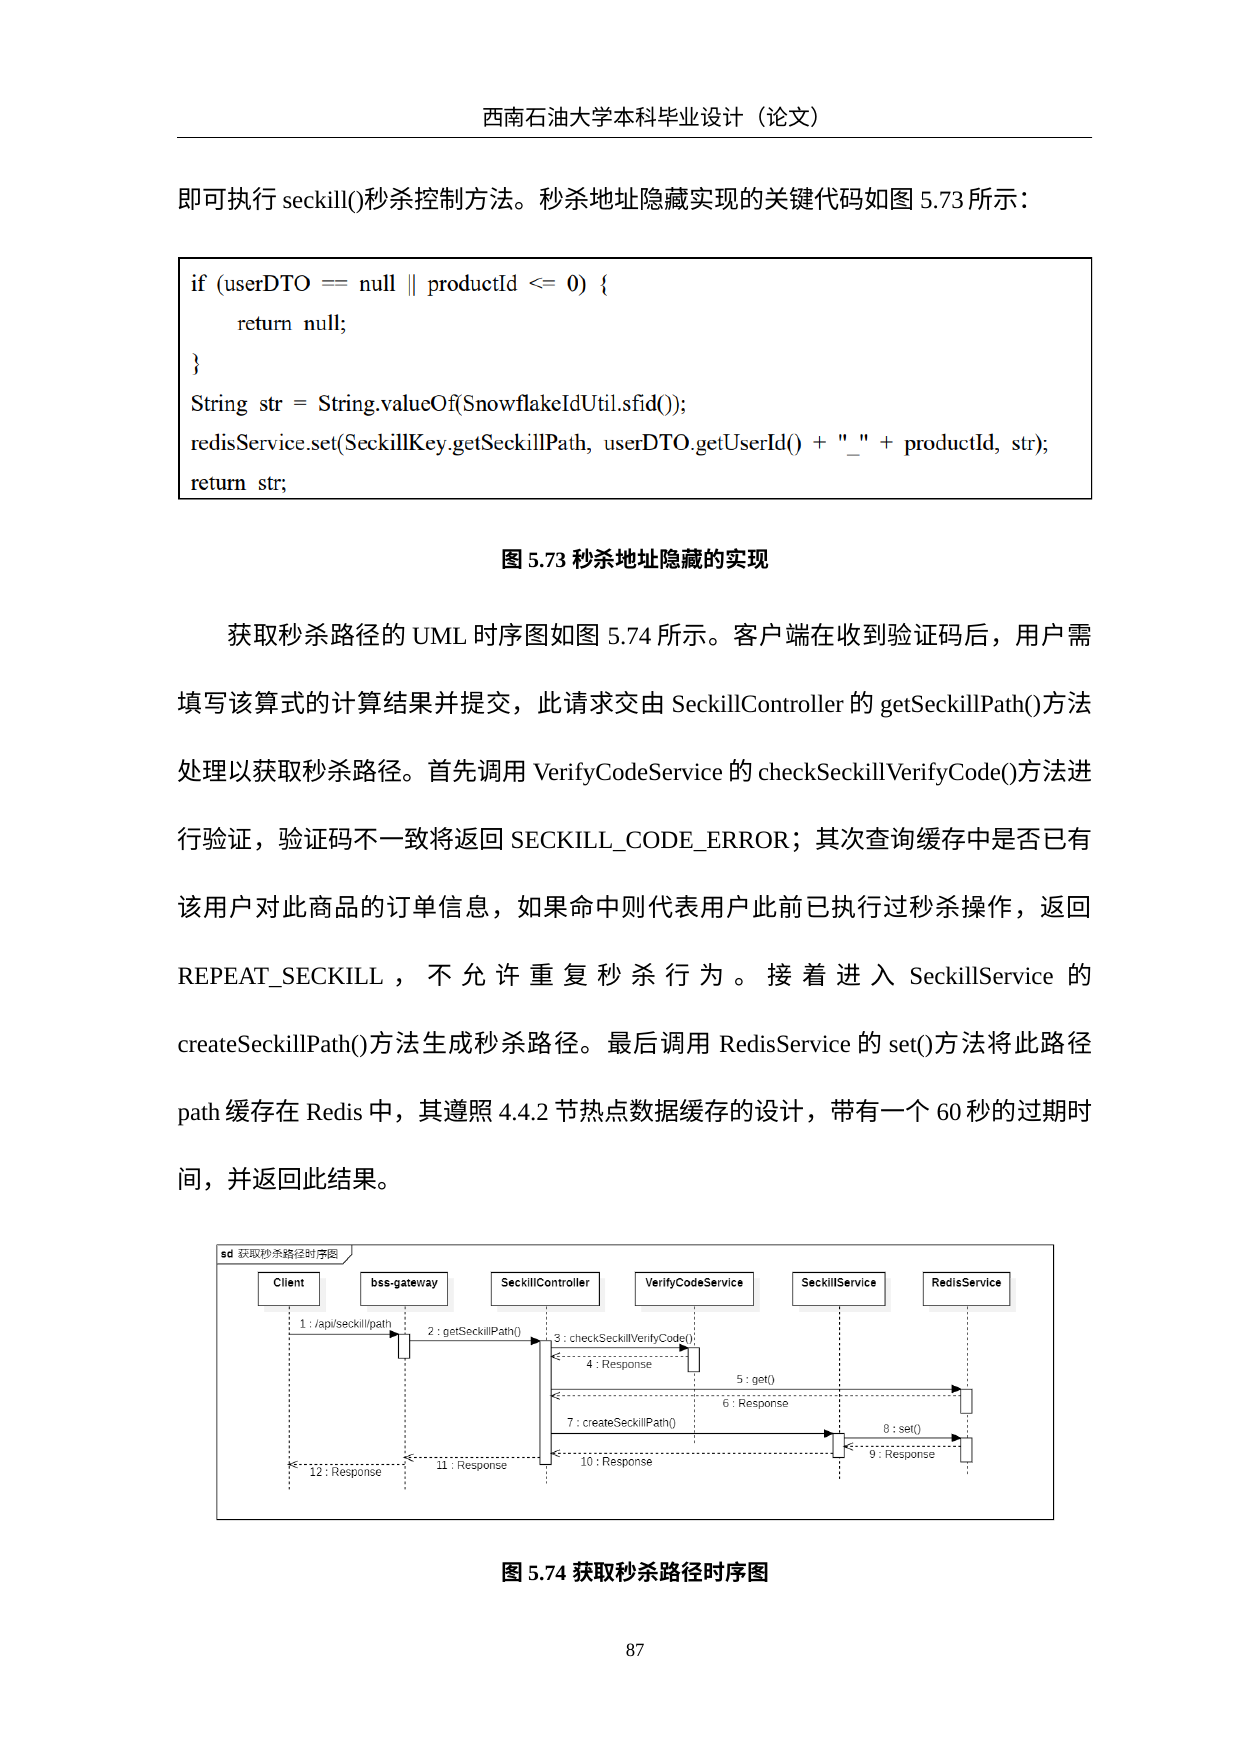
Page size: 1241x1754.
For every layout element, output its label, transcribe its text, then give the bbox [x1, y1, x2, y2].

picture [177, 256, 1093, 500]
picture [208, 1236, 1062, 1530]
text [177, 164, 1092, 232]
